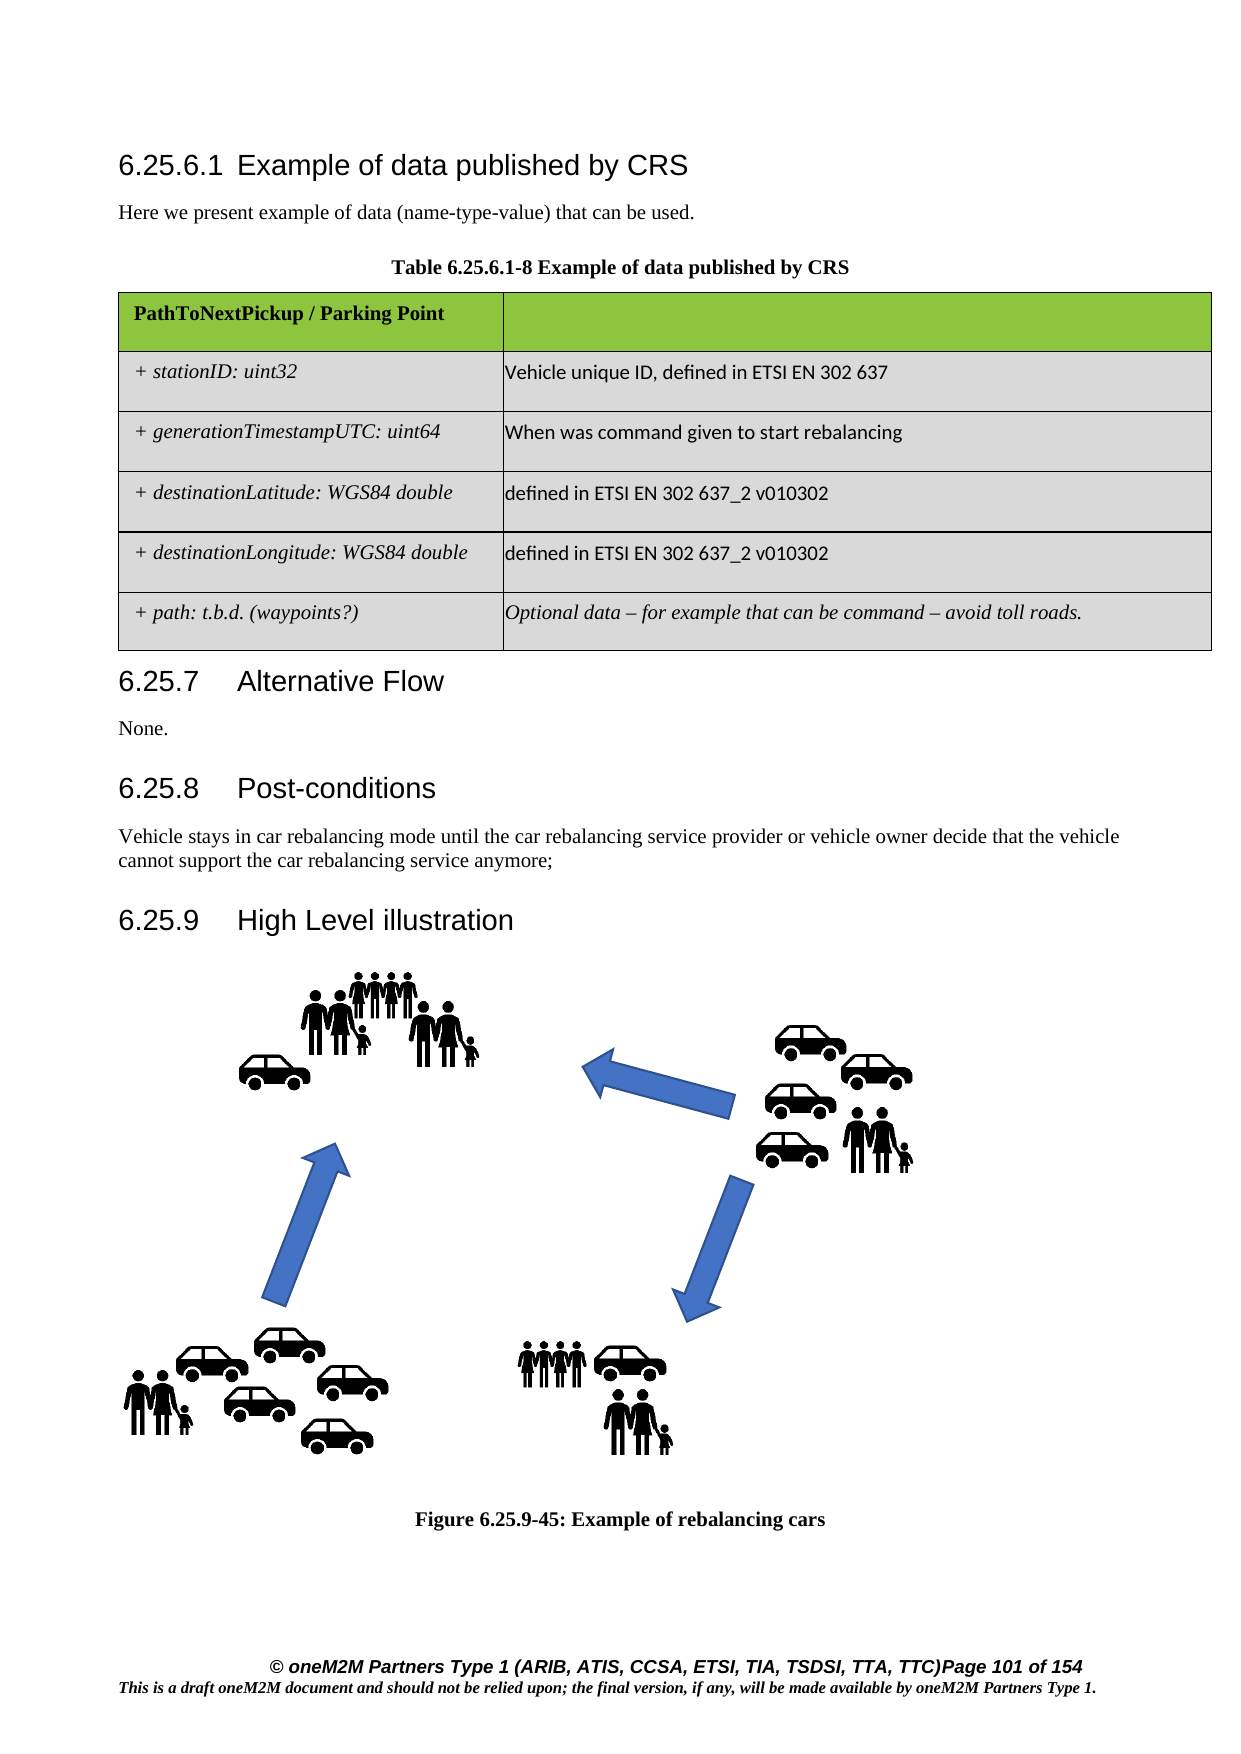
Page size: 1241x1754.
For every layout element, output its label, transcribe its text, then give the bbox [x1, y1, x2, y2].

text Here we present example of data (name-type-value) that can be used. [118, 200, 1122, 224]
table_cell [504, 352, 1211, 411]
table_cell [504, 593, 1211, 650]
subtitle High Level illustration [118, 903, 1122, 937]
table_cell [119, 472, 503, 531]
subtitle Alternative Flow [118, 664, 1122, 697]
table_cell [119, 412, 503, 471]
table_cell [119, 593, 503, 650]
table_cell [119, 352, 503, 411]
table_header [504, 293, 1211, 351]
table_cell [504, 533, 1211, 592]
subtitle Example of data published by CRS [118, 148, 1122, 181]
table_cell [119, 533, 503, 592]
picture [752, 1003, 917, 1189]
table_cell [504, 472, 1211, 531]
text Vehicle stays in car rebalancing mode until the car rebalancing service provider or vehicle owner decide that the vehicle cannot support the car rebalancing service anymore; [118, 824, 1122, 872]
text None. [118, 716, 1122, 740]
picture [512, 1324, 677, 1461]
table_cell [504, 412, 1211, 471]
picture [235, 955, 483, 1111]
subtitle Post-conditions [118, 772, 1122, 805]
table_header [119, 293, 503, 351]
picture [119, 1306, 391, 1475]
